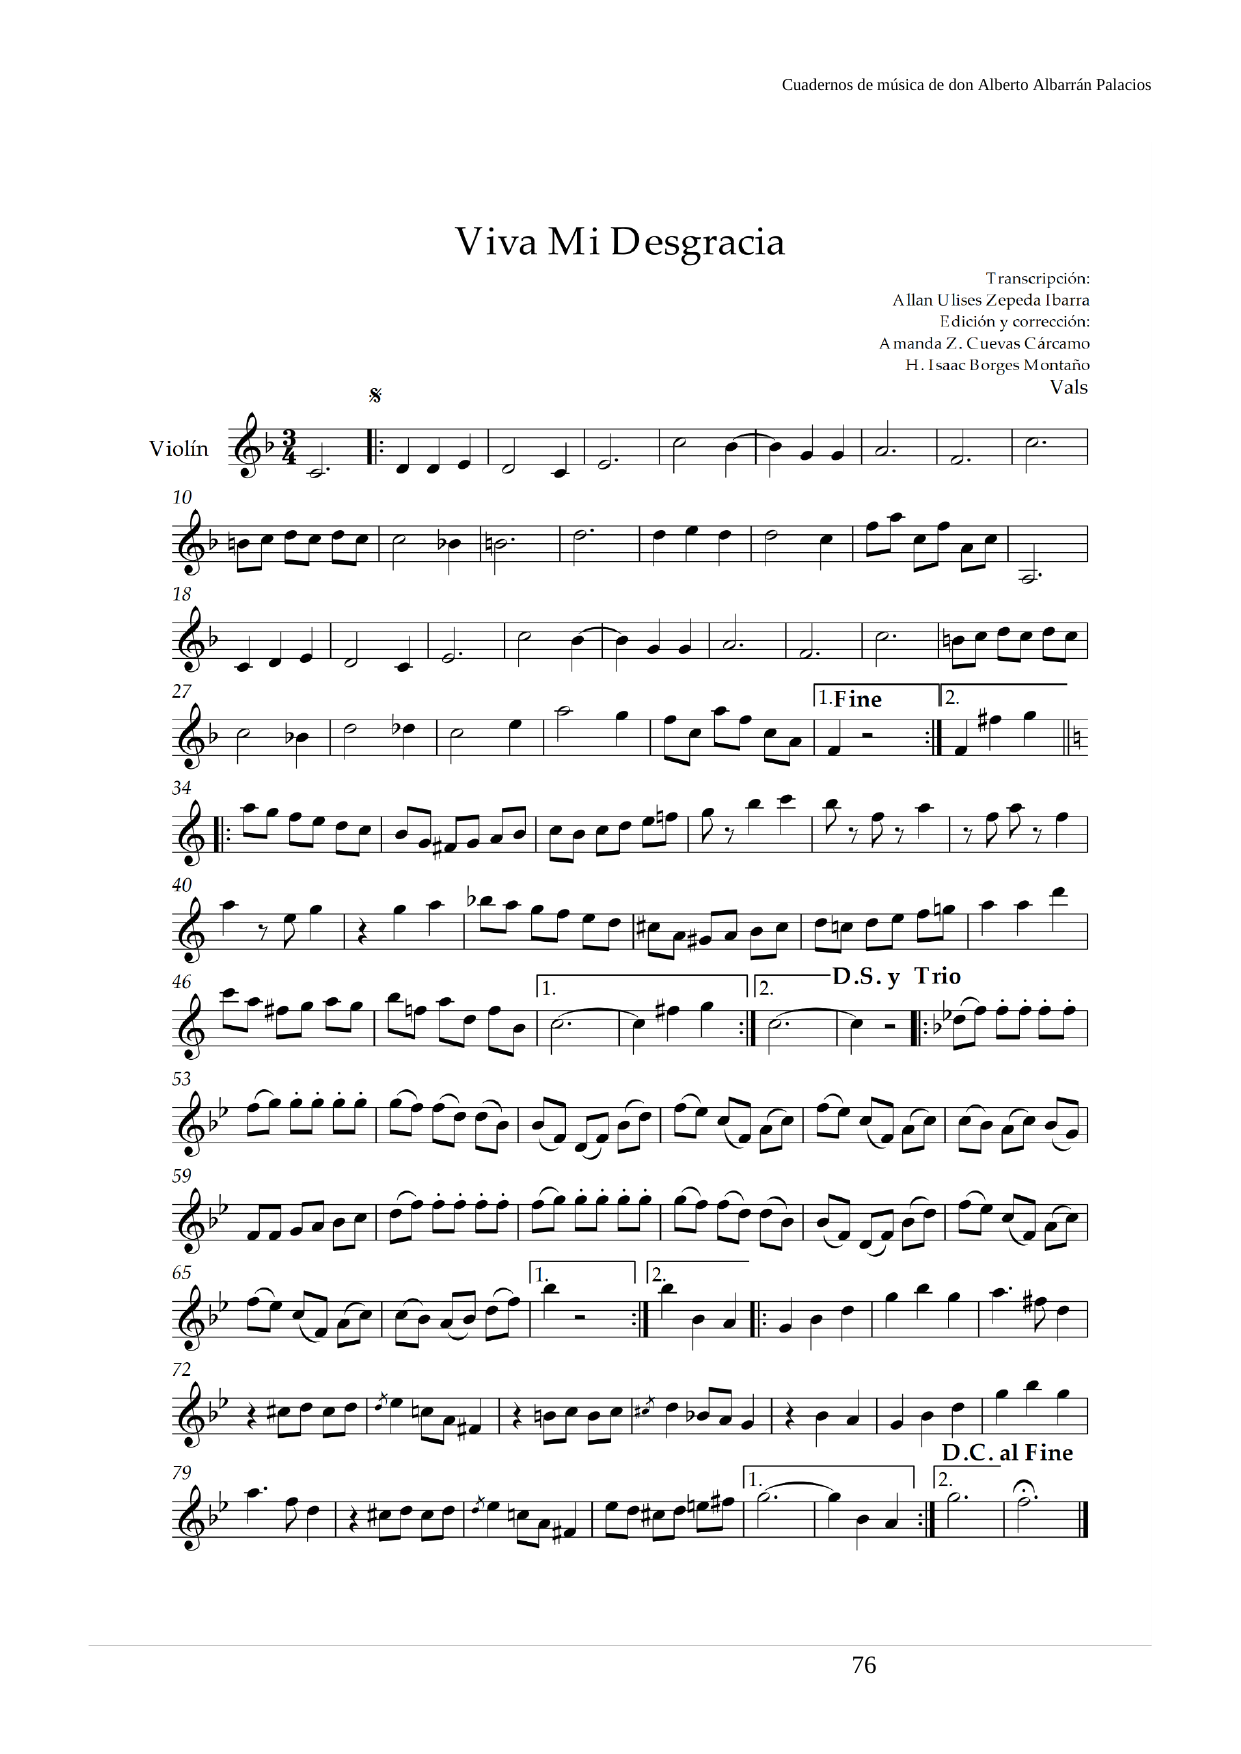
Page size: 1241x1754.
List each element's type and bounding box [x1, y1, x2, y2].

picture [88, 142, 1152, 1646]
